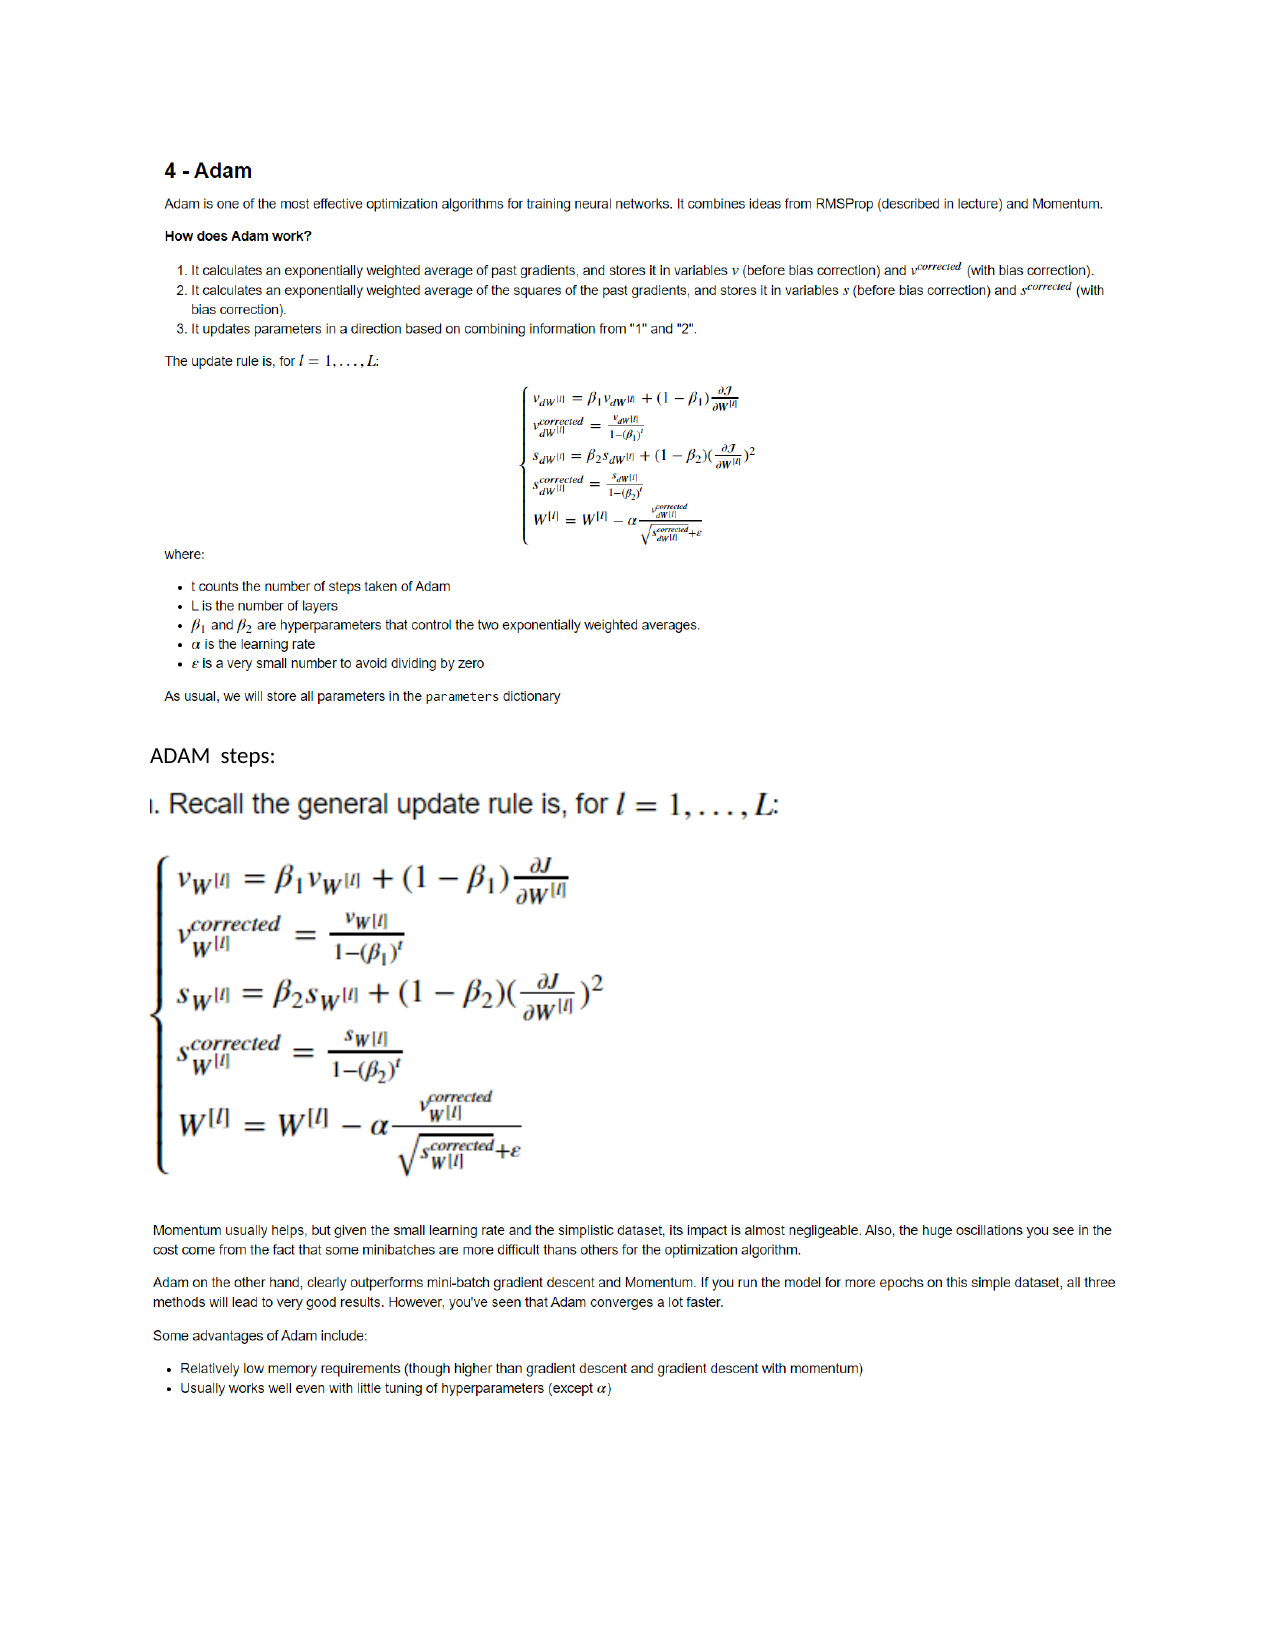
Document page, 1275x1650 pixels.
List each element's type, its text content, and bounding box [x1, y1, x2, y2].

picture [150, 1219, 1125, 1405]
picture [150, 787, 897, 1201]
picture [150, 150, 1125, 722]
text ADAM steps: [150, 741, 1125, 769]
